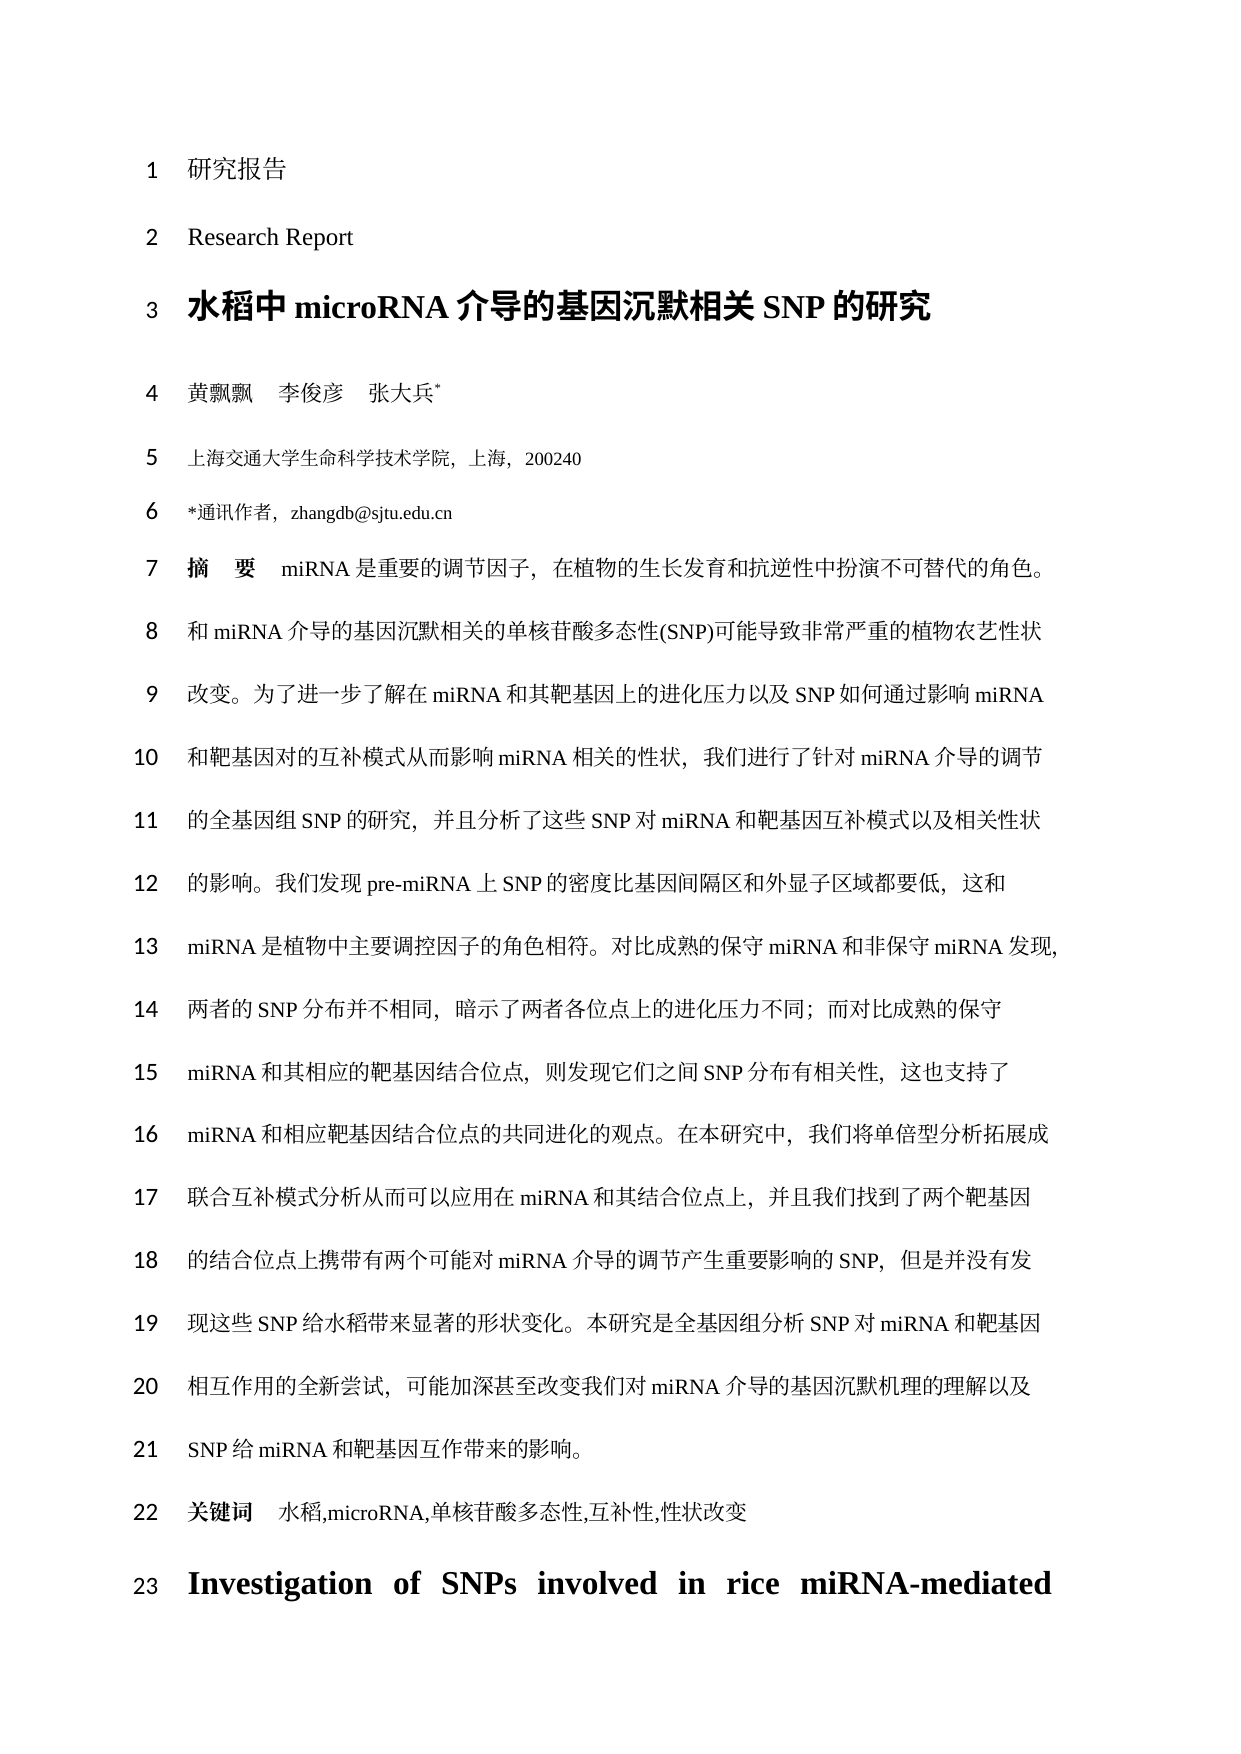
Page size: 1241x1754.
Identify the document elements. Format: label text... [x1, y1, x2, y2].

text 关键词 水稻,microRNA,单核苷酸多态性,互补性,性状改变 [187, 1495, 1053, 1527]
text 黄飘飘 李俊彦 张大兵* [187, 376, 1053, 407]
text 上海交通大学生命科学技术学院，上海，200240 [187, 443, 1053, 471]
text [187, 1563, 1053, 1601]
text *通讯作者，zhangdb@sjtu.edu.cn [187, 497, 1053, 524]
text 摘 要 miRNA是重要的调节因子，在植物的生长发育和抗逆性中扮演不可替代的角色。和miRNA介导的基因沉默相关的单核苷酸多态性(SNP)可能导致非常严重的植物农艺性状改变。为了进一步了解在miRNA和其靶基因上的进化压力以及SNP如何通过影响miRNA和靶基因对的互补模式从而影响miRNA相关的性状，我们进行了针对miRNA介导的调节的全基因组SNP的研究，并且分析了这些SNP对miRNA和靶基因互补模式以及相关性状的影响。我们发现pre-miRNA上SNP的密度比基因间隔区和外显子区域都要低，这和miRNA是植物中主要调控因子的角色相符。对比成熟的保守miRNA和非保守miRNA发现，两者的SNP分布并不相同，暗示了两者各位点上的进化压力不同；而对比成熟的保守miRNA和其相应的靶基因结合位点，则发现它们之间SNP分布有相关性，这也支持了miRNA和相应靶基因结合位点的共同进化的观点。在本研究中，我们将单倍型分析拓展成联合互补模式分析从而可以应用在miRNA和其结合位点上，并且我们找到了两个靶基因的结合位点上携带有两个可能对miRNA介导的调节产生重要影响的SNP，但是并没有发现这些SNP给水稻带来显著的形状变化。本研究是全基因组分析SNP对miRNA和靶基因相互作用的全新尝试，可能加深甚至改变我们对miRNA介导的基因沉默机理的理解以及SNP给miRNA和靶基因互作带来的影响。 [187, 551, 1053, 1464]
text Research Report [187, 222, 1053, 251]
text 研究报告 [187, 150, 1053, 186]
text 水稻中microRNA介导的基因沉默相关SNP的研究 [187, 279, 1053, 328]
